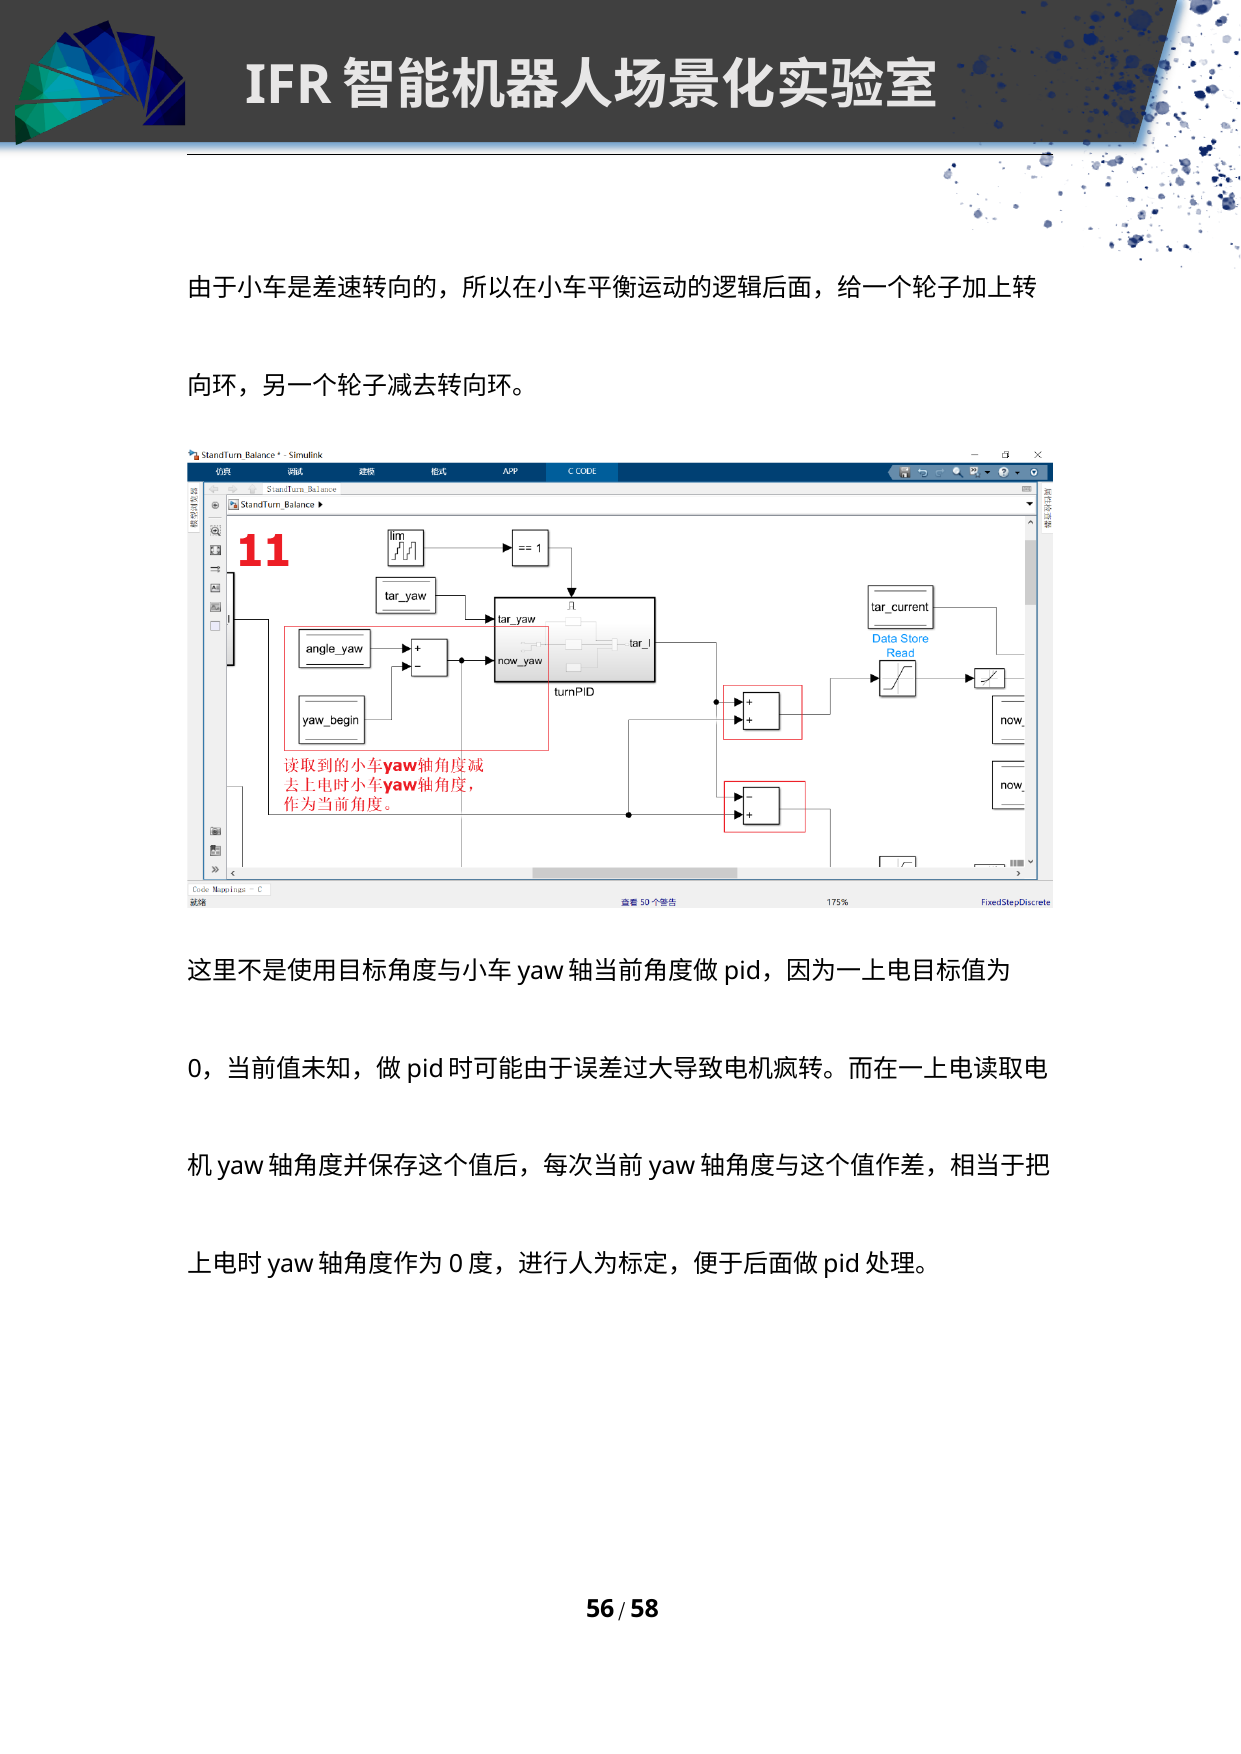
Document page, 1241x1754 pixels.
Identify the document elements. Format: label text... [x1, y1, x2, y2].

list 这里不是使用目标角度与小车yaw轴当前角度做pid，因为一上电目标值为0，当前值未知，做pid时可能由于误差过大导致电机疯转。而在一上电读取电机yaw轴角度并保存这个值后，每次当前yaw轴角度与这个值作差，相当于把上电时yaw轴角度作为0度，进行人为标定，便于后面做pid处理。 [187, 936, 1053, 1294]
picture [925, 0, 1241, 297]
list 由于小车是差速转向的，所以在小车平衡运动的逻辑后面，给一个轮子加上转向环，另一个轮子减去转向环。 [187, 253, 1053, 416]
picture [187, 447, 1053, 908]
